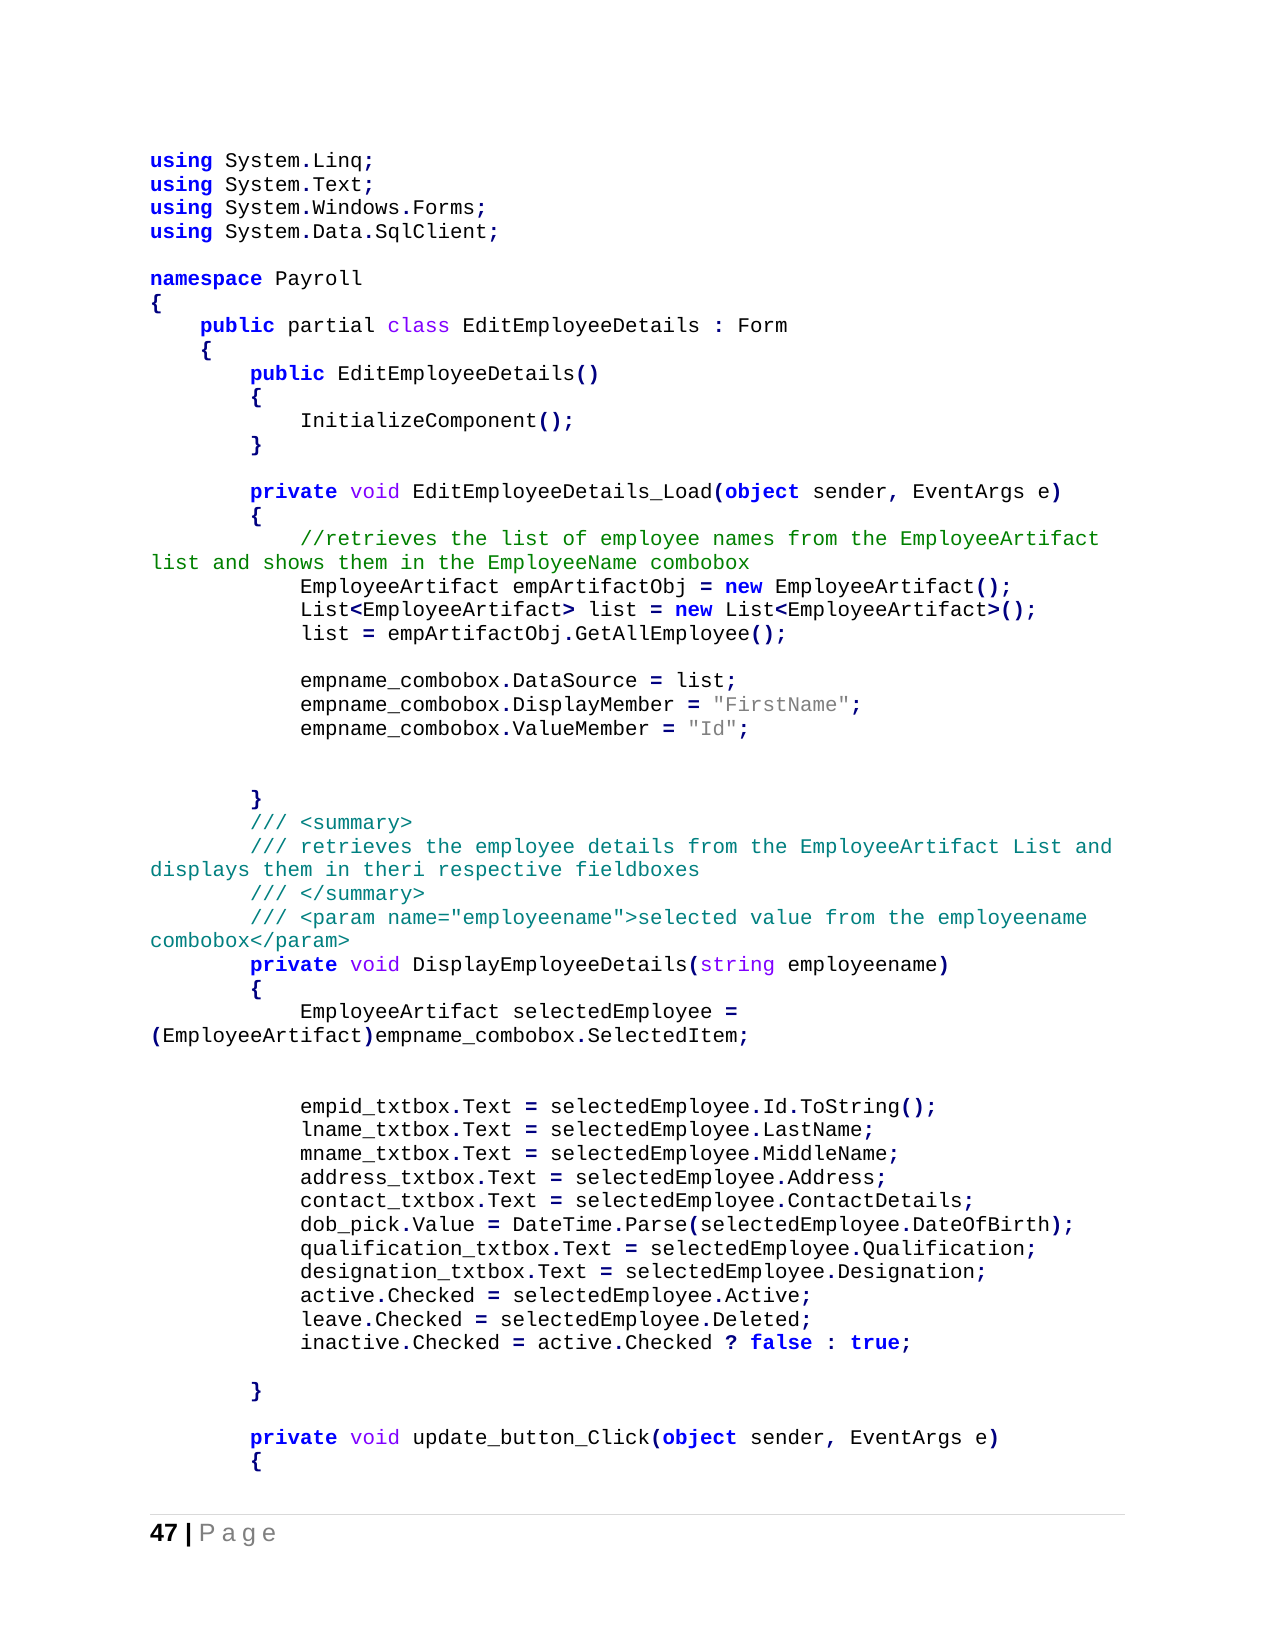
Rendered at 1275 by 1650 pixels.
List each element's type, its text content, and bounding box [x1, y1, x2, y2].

text /// retrieves the employee details from the EmployeeArtifact List and displays them in theri respective fieldboxes [150, 836, 1125, 883]
text inactive.Checked = active.Checked ? false : true; [150, 1332, 1125, 1356]
text EmployeeArtifact selectedEmployee = (EmployeeArtifact)empname_combobox.SelectedItem; [150, 1001, 1125, 1048]
text { [150, 292, 1125, 316]
text leave.Checked = selectedEmployee.Deleted; [150, 1309, 1125, 1332]
text empname_combobox.DataSource = list; [150, 670, 1125, 694]
text { [150, 1451, 1125, 1474]
text empid_txtbox.Text = selectedEmployee.Id.ToString(); [150, 1096, 1125, 1119]
text /// </summary> [150, 883, 1125, 907]
text lname_txtbox.Text = selectedEmployee.LastName; [150, 1119, 1125, 1143]
text { [150, 339, 1125, 363]
text using System.Text; [150, 174, 1125, 197]
text EmployeeArtifact empArtifactObj = new EmployeeArtifact(); [150, 576, 1125, 599]
text { [150, 386, 1125, 410]
text contact_txtbox.Text = selectedEmployee.ContactDetails; [150, 1190, 1125, 1214]
text list = empArtifactObj.GetAllEmployee(); [150, 623, 1125, 647]
text namespace Payroll [150, 268, 1125, 292]
text active.Checked = selectedEmployee.Active; [150, 1285, 1125, 1309]
text //retrieves the list of employee names from the EmployeeArtifact list and shows them in the EmployeeName combobox [150, 528, 1125, 576]
text dob_pick.Value = DateTime.Parse(selectedEmployee.DateOfBirth); [150, 1214, 1125, 1238]
text using System.Linq; [150, 150, 1125, 174]
text InitializeComponent(); [150, 410, 1125, 434]
text /// <param name="employeename">selected value from the employeename combobox</param> [150, 907, 1125, 954]
text mname_txtbox.Text = selectedEmployee.MiddleName; [150, 1143, 1125, 1167]
text } [150, 434, 1125, 457]
text public partial class EditEmployeeDetails : Form [150, 316, 1125, 339]
text /// <summary> [150, 812, 1125, 836]
text designation_txtbox.Text = selectedEmployee.Designation; [150, 1261, 1125, 1285]
text private void EditEmployeeDetails_Load(object sender, EventArgs e) [150, 481, 1125, 505]
text qualification_txtbox.Text = selectedEmployee.Qualification; [150, 1238, 1125, 1261]
text empname_combobox.ValueMember = "Id"; [150, 717, 1125, 741]
text empname_combobox.DisplayMember = "FirstName"; [150, 694, 1125, 717]
text } [150, 788, 1125, 812]
text { [150, 978, 1125, 1001]
text } [150, 1379, 1125, 1403]
text address_txtbox.Text = selectedEmployee.Address; [150, 1167, 1125, 1190]
text using System.Data.SqlClient; [150, 221, 1125, 244]
text private void update_button_Click(object sender, EventArgs e) [150, 1427, 1125, 1451]
text using System.Windows.Forms; [150, 197, 1125, 221]
text public EditEmployeeDetails() [150, 363, 1125, 386]
text private void DisplayEmployeeDetails(string employeename) [150, 954, 1125, 978]
text List<EmployeeArtifact> list = new List<EmployeeArtifact>(); [150, 599, 1125, 623]
text { [150, 505, 1125, 528]
